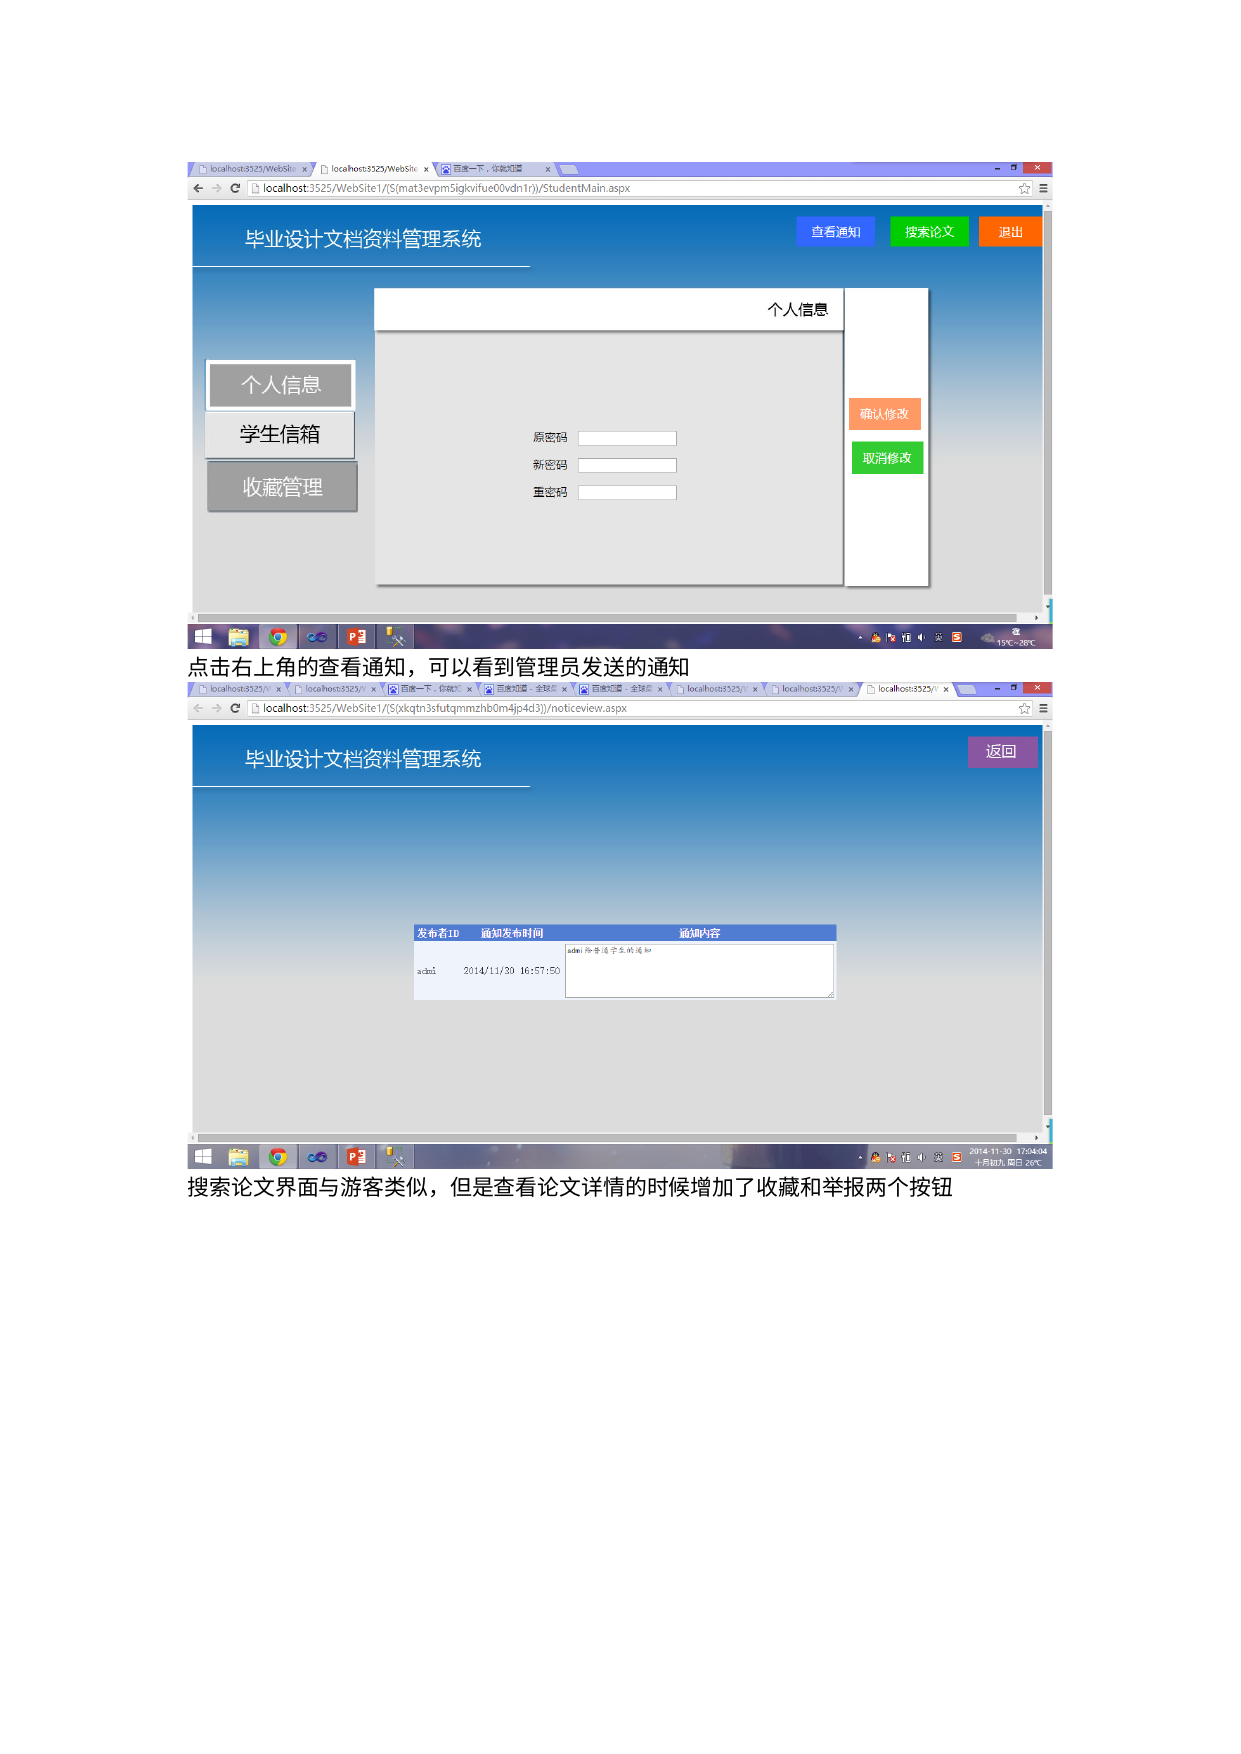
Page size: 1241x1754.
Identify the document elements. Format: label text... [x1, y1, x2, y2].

picture [187, 162, 1053, 649]
picture [187, 682, 1053, 1169]
text 点击右上角的查看通知，可以看到管理员发送的通知 [187, 649, 1053, 682]
text 搜索论文界面与游客类似，但是查看论文详情的时候增加了收藏和举报两个按钮 [187, 1169, 1053, 1202]
